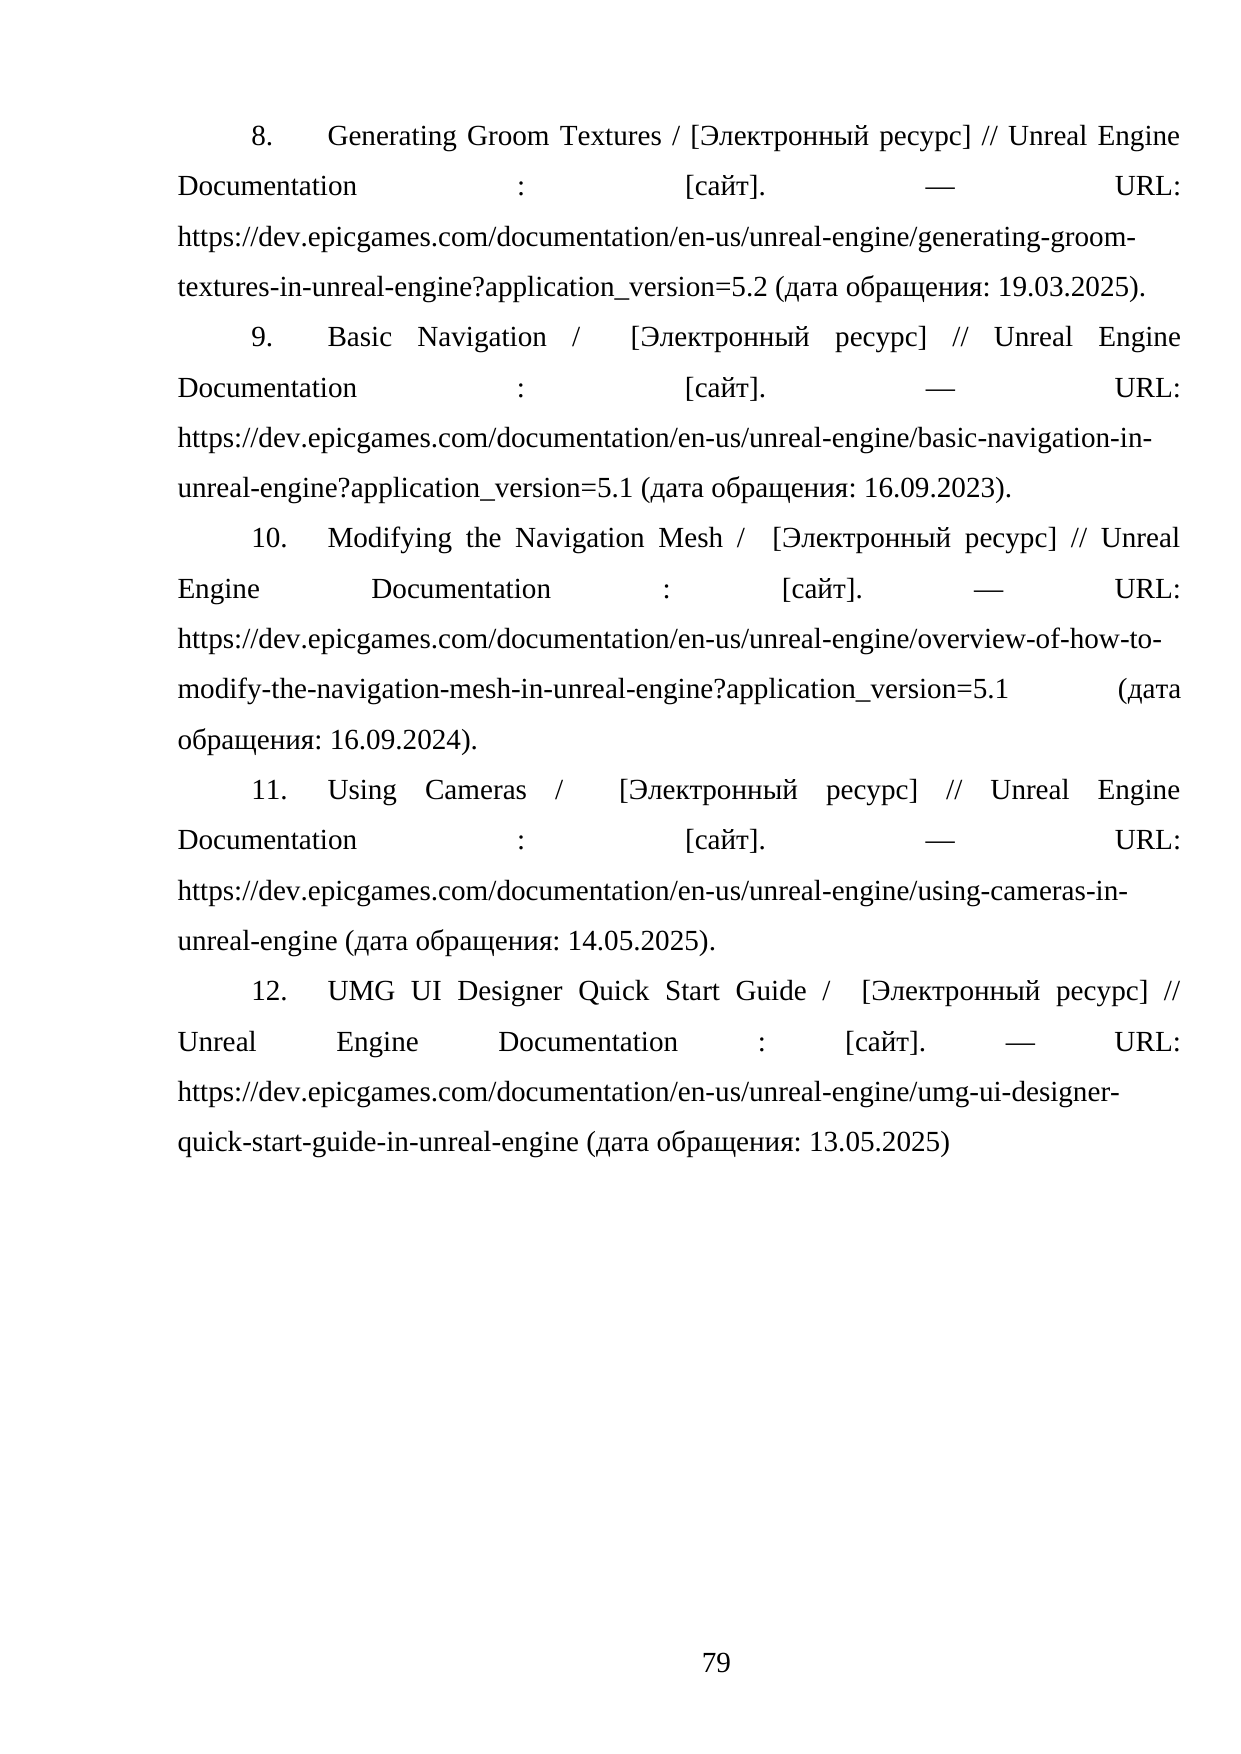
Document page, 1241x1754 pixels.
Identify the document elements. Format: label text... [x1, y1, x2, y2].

text Basic Navigation / [Электронный ресурс] // Unreal Engine Documentation : [сайт]. — URL: https://dev.epicgames.com/documentation/en-us/unreal-engine/basic-navigation-in-unreal-engine?application_version=5.1 (дата обращения: 16.09.2023). [177, 319, 1181, 504]
text UMG UI Designer Quick Start Guide / [Электронный ресурс] // Unreal Engine Documentation : [сайт]. — URL: https://dev.epicgames.com/documentation/en-us/unreal-engine/umg-ui-designer-quick-start-guide-in-unreal-engine (дата обращения: 13.05.2025) [177, 973, 1181, 1158]
text Generating Groom Textures / [Электронный ресурс] // Unreal Engine Documentation : [сайт]. — URL: https://dev.epicgames.com/documentation/en-us/unreal-engine/generating-groom-textures-in-unreal-engine?application_version=5.2 (дата обращения: 19.03.2025). [177, 118, 1181, 303]
text Using Cameras / [Электронный ресурс] // Unreal Engine Documentation : [сайт]. — URL: https://dev.epicgames.com/documentation/en-us/unreal-engine/using-cameras-in-unreal-engine (дата обращения: 14.05.2025). [177, 772, 1181, 957]
text Modifying the Navigation Mesh / [Электронный ресурс] // Unreal Engine Documentation : [сайт]. — URL: https://dev.epicgames.com/documentation/en-us/unreal-engine/overview-of-how-to-modify-the-navigation-mesh-in-unreal-engine?application_version=5.1 (дата обращения: 16.09.2024). [177, 521, 1181, 755]
